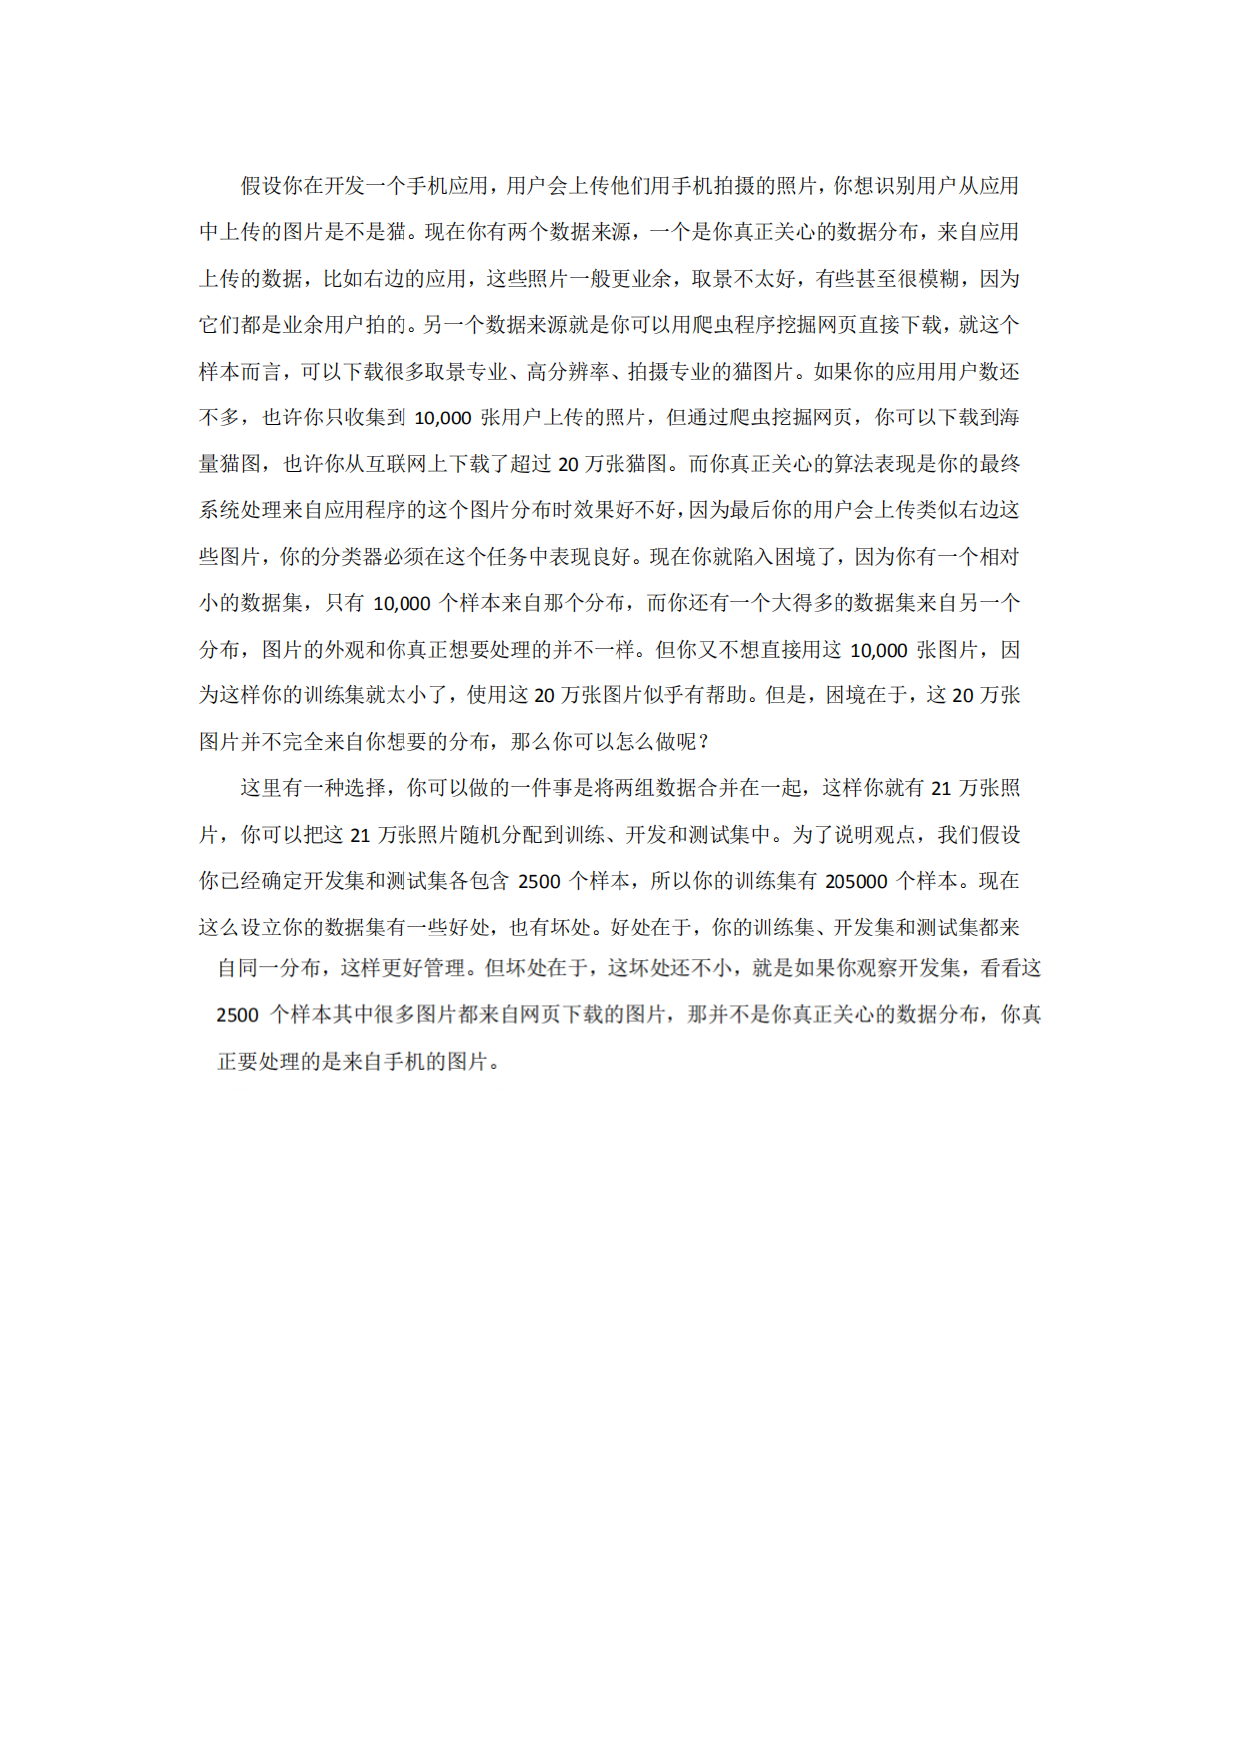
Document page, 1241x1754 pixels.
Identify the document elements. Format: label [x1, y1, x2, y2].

picture [187, 162, 1052, 936]
picture [187, 942, 1053, 1090]
